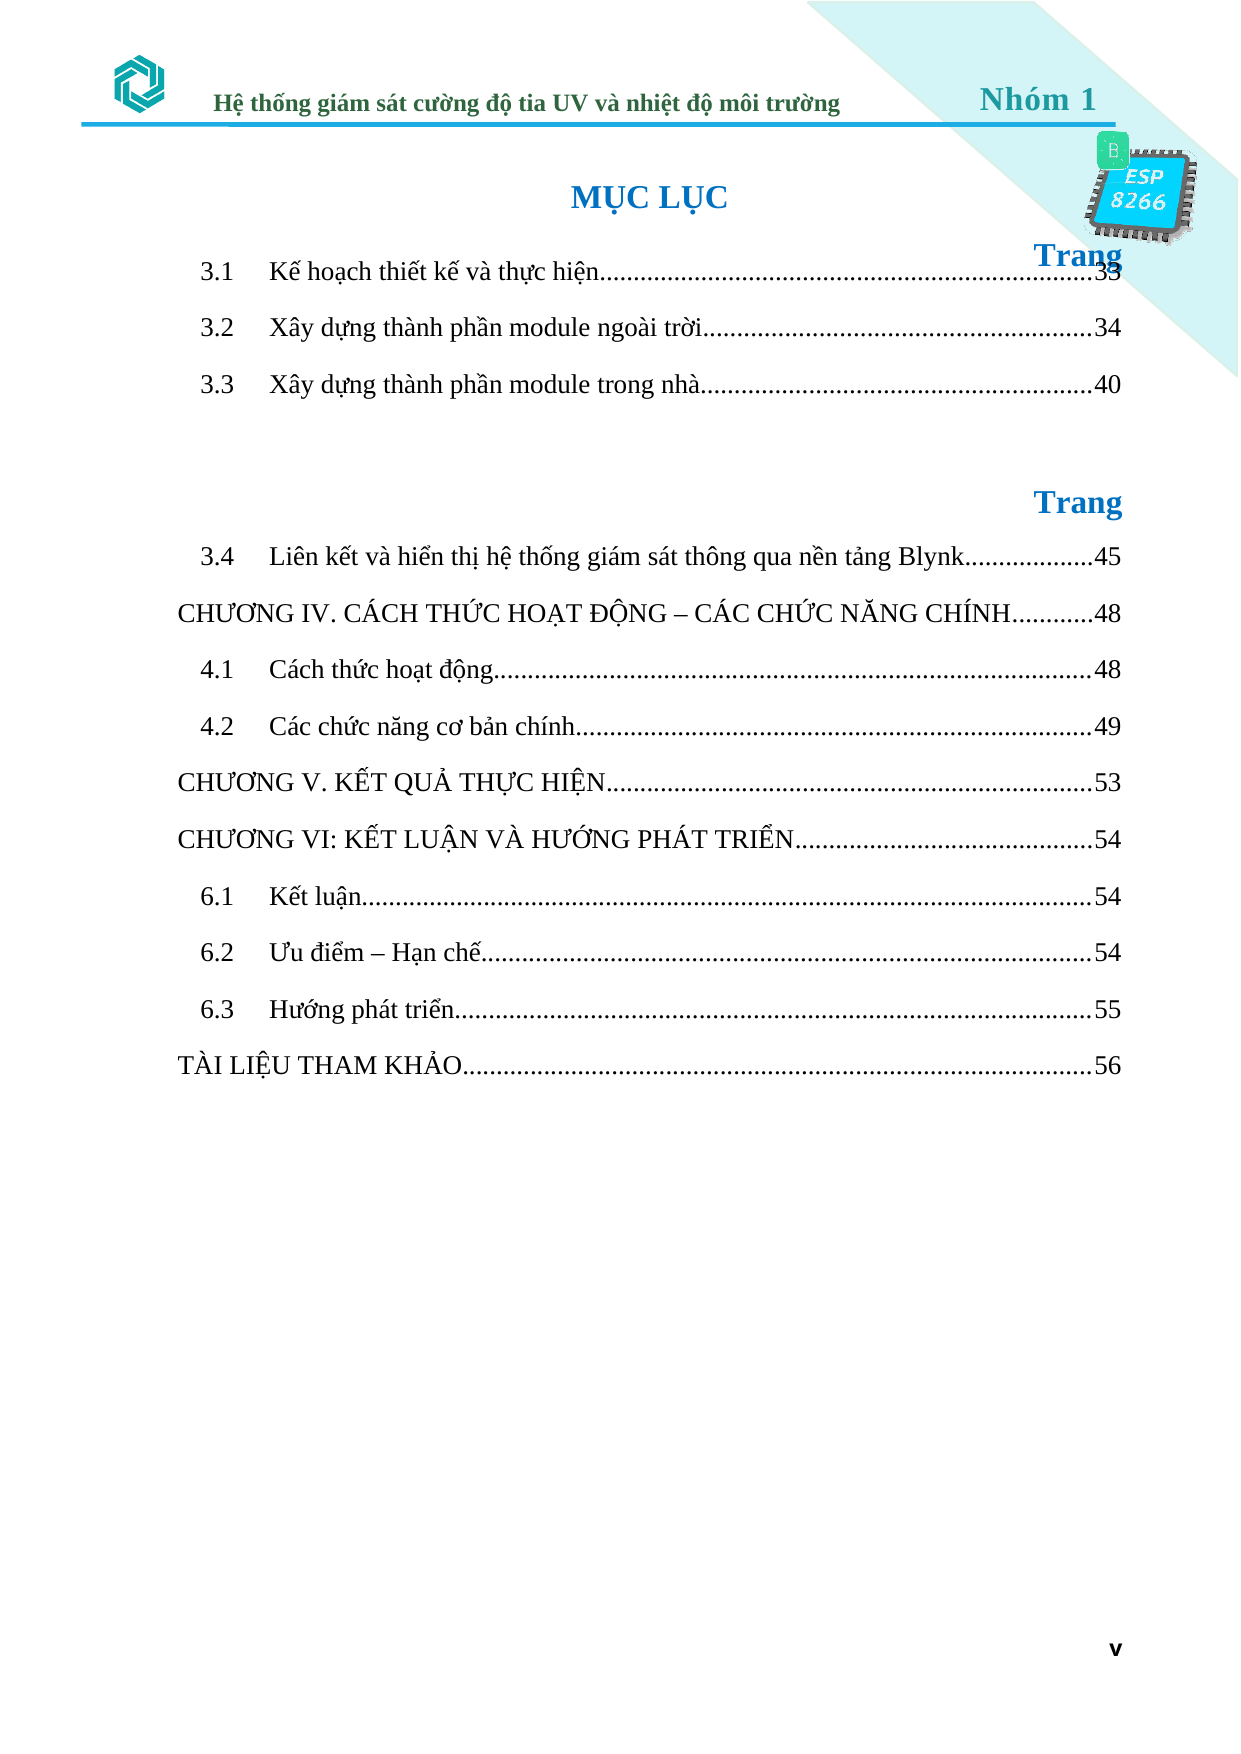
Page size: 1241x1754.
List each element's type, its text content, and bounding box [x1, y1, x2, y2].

picture [1070, 122, 1214, 254]
text 4.1 Cách thức hoạt động 48 [200, 653, 1122, 684]
text CHƯƠNG VI: KẾT LUẬN VÀ HƯỚNG PHÁT TRIỂN 54 [177, 823, 1122, 854]
text CHƯƠNG V. KẾT QUẢ THỰC HIỆN 53 [177, 767, 1122, 798]
text CHƯƠNG IV. CÁCH THỨC HOẠT ĐỘNG – CÁC CHỨC NĂNG CHÍNH 48 [177, 597, 1122, 628]
text 6.1 Kết luận 54 [200, 880, 1122, 911]
text 6.2 Ưu điểm – Hạn chế 54 [200, 936, 1122, 967]
text 6.3 Hướng phát triển 55 [200, 993, 1122, 1024]
text 4.2 Các chức năng cơ bản chính 49 [200, 710, 1122, 741]
text 3.2 Xây dựng thành phần module ngoài trời 34 [200, 311, 1122, 342]
text 3.4 Liên kết và hiển thị hệ thống giám sát thông qua nền tảng Blynk 45 [200, 540, 1122, 571]
text MỤC LỤC [177, 177, 1122, 215]
text TÀI LIỆU THAM KHẢO 56 [177, 1049, 1122, 1081]
text Trang [177, 235, 1122, 273]
text 3.3 Xây dựng thành phần module trong nhà 40 [200, 368, 1122, 399]
text 3.1 Kế hoạch thiết kế và thực hiện 33 [200, 273, 1122, 286]
text Trang [177, 482, 1122, 521]
